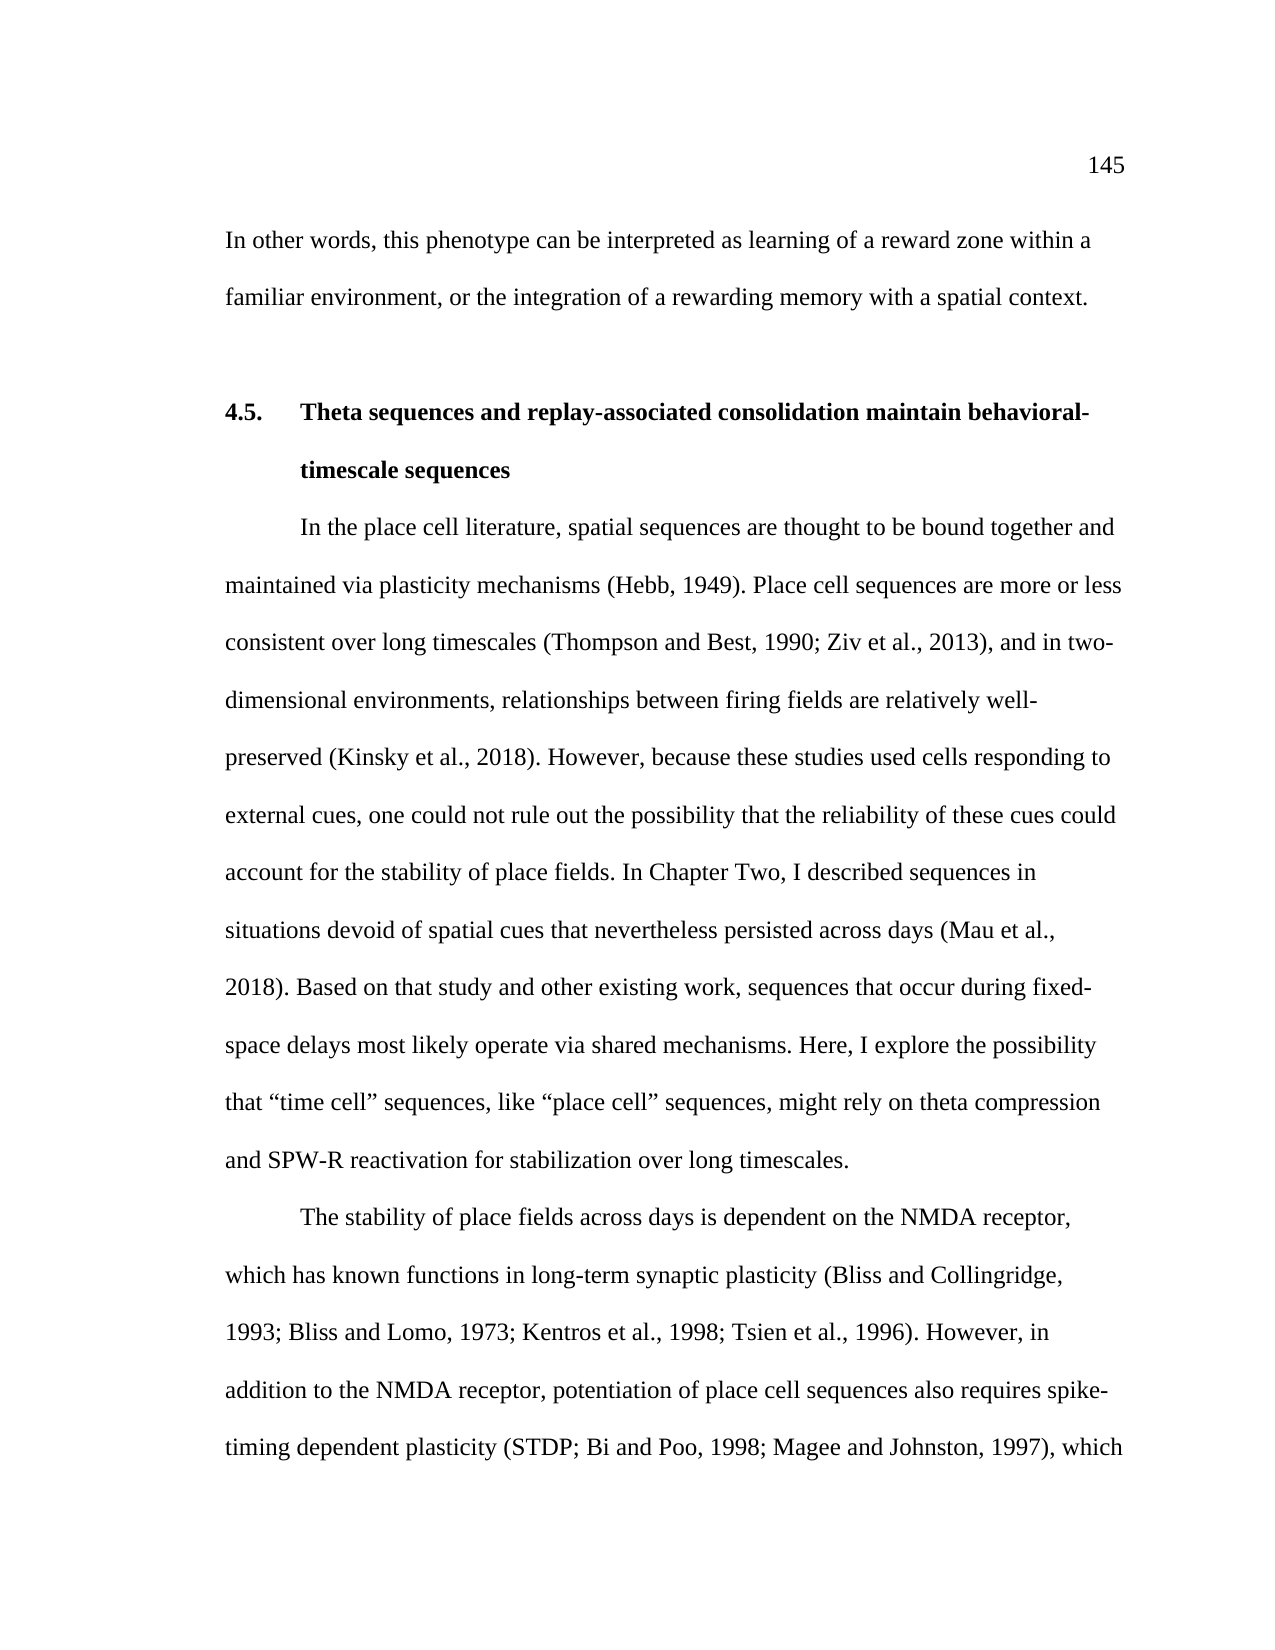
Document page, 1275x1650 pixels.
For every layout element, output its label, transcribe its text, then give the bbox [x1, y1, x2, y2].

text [225, 1202, 1125, 1461]
subtitle Theta sequences and replay-associated consolidation maintain behavioral-timescale sequences [225, 397, 1125, 484]
text In the place cell literature, spatial sequences are thought to be bound together and maintained via plasticity mechanisms (Hebb, 1949). Place cell sequences are more or less consistent over long timescales (Thompson and Best, 1990; Ziv et al., 2013), and in two-dimensional environments, relationships between firing fields are relatively well-preserved (Kinsky et al., 2018). However, because these studies used cells responding to external cues, one could not rule out the possibility that the reliability of these cues could account for the stability of place fields. In Chapter Two, I described sequences in situations devoid of spatial cues that nevertheless persisted across days (Mau et al., 2018). Based on that study and other existing work, sequences that occur during fixed-space delays most likely operate via shared mechanisms. Here, I explore the possibility that “time cell” sequences, like “place cell” sequences, might rely on theta compression and SPW-R reactivation for stabilization over long timescales. [225, 512, 1125, 1174]
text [225, 225, 1125, 311]
